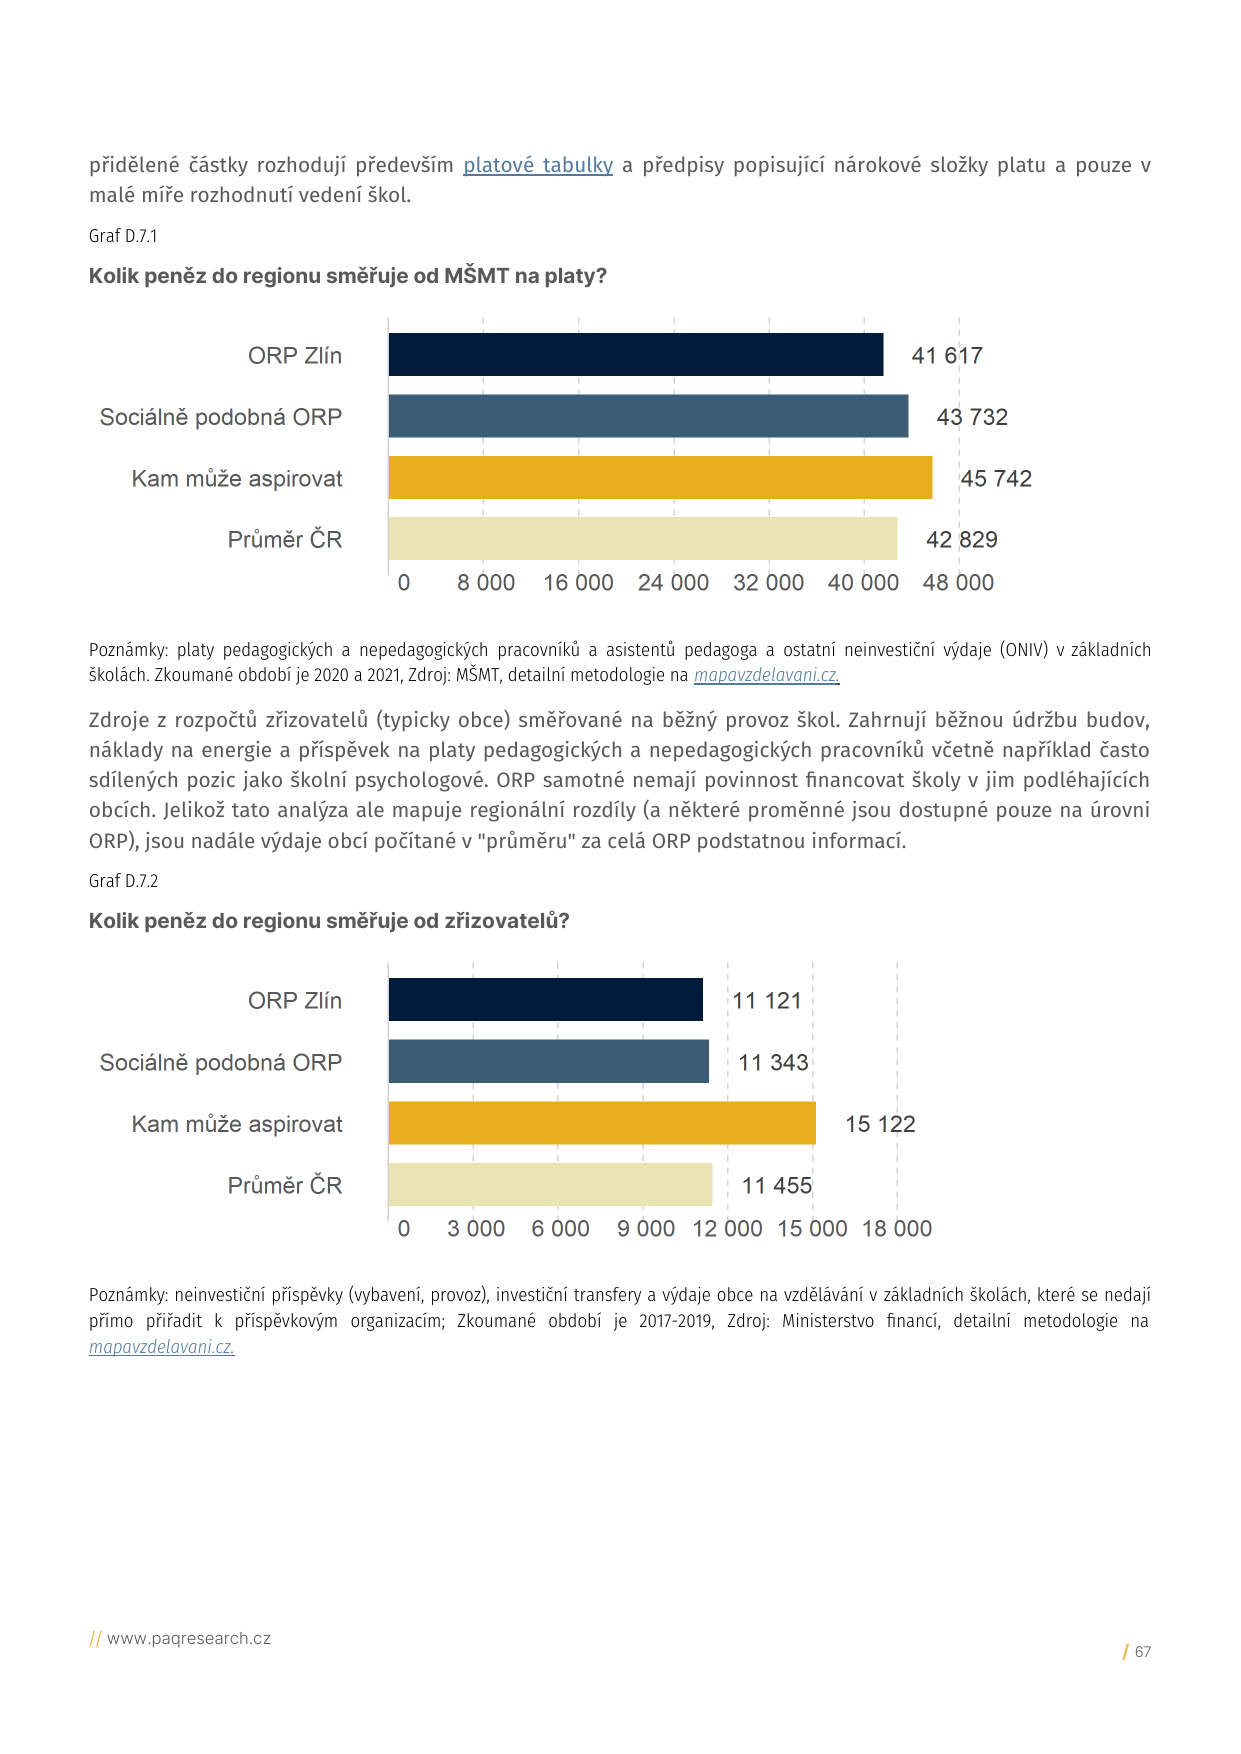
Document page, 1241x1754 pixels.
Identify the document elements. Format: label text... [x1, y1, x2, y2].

text Kolik peněz do regionu směřuje od MŠMT na platy? [89, 263, 1152, 288]
text Graf D.7.2 [89, 870, 1152, 893]
text Poznámky: neinvestiční příspěvky (vybavení, provoz), investiční transfery a výdaje obce na vzdělávání v základních školách, které se nedají přímo přiřadit k příspěvkovým organizacím; Zkoumané období je 2017-2019, Zdroj: Ministerstvo financí, detailní metodologie na mapavzdelavani.cz. [89, 1284, 1152, 1358]
text Poznámky: platy pedagogických a nepedagogických pracovníků a asistentů pedagoga a ostatní neinvestiční výdaje (ONIV) v základních školách. Zkoumané období je 2020 a 2021, Zdroj: MŠMT, detailní metodologie na mapavzdelavani.cz. [89, 638, 1152, 687]
text Graf D.7.1 [89, 225, 1152, 247]
text Kolik peněz do regionu směřuje od zřizovatelů? [89, 909, 1152, 934]
picture [88, 935, 1139, 1268]
picture [88, 290, 1139, 622]
text Zdroje z rozpočtů zřizovatelů (typicky obce) směřované na běžný provoz škol. Zahrnují běžnou údržbu budov, náklady na energie a příspěvek na platy pedagogických a nepedagogických pracovníků včetně například často sdílených pozic jako školní psychologové. ORP samotné nemají povinnost financovat školy v jim podléhajících obcích. Jelikož tato analýza ale mapuje regionální rozdíly (a některé proměnné jsou dostupné pouze na úrovni ORP), jsou nadále výdaje obcí počítané v "průměru" za celá ORP podstatnou informací. [89, 703, 1152, 854]
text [89, 148, 1152, 208]
